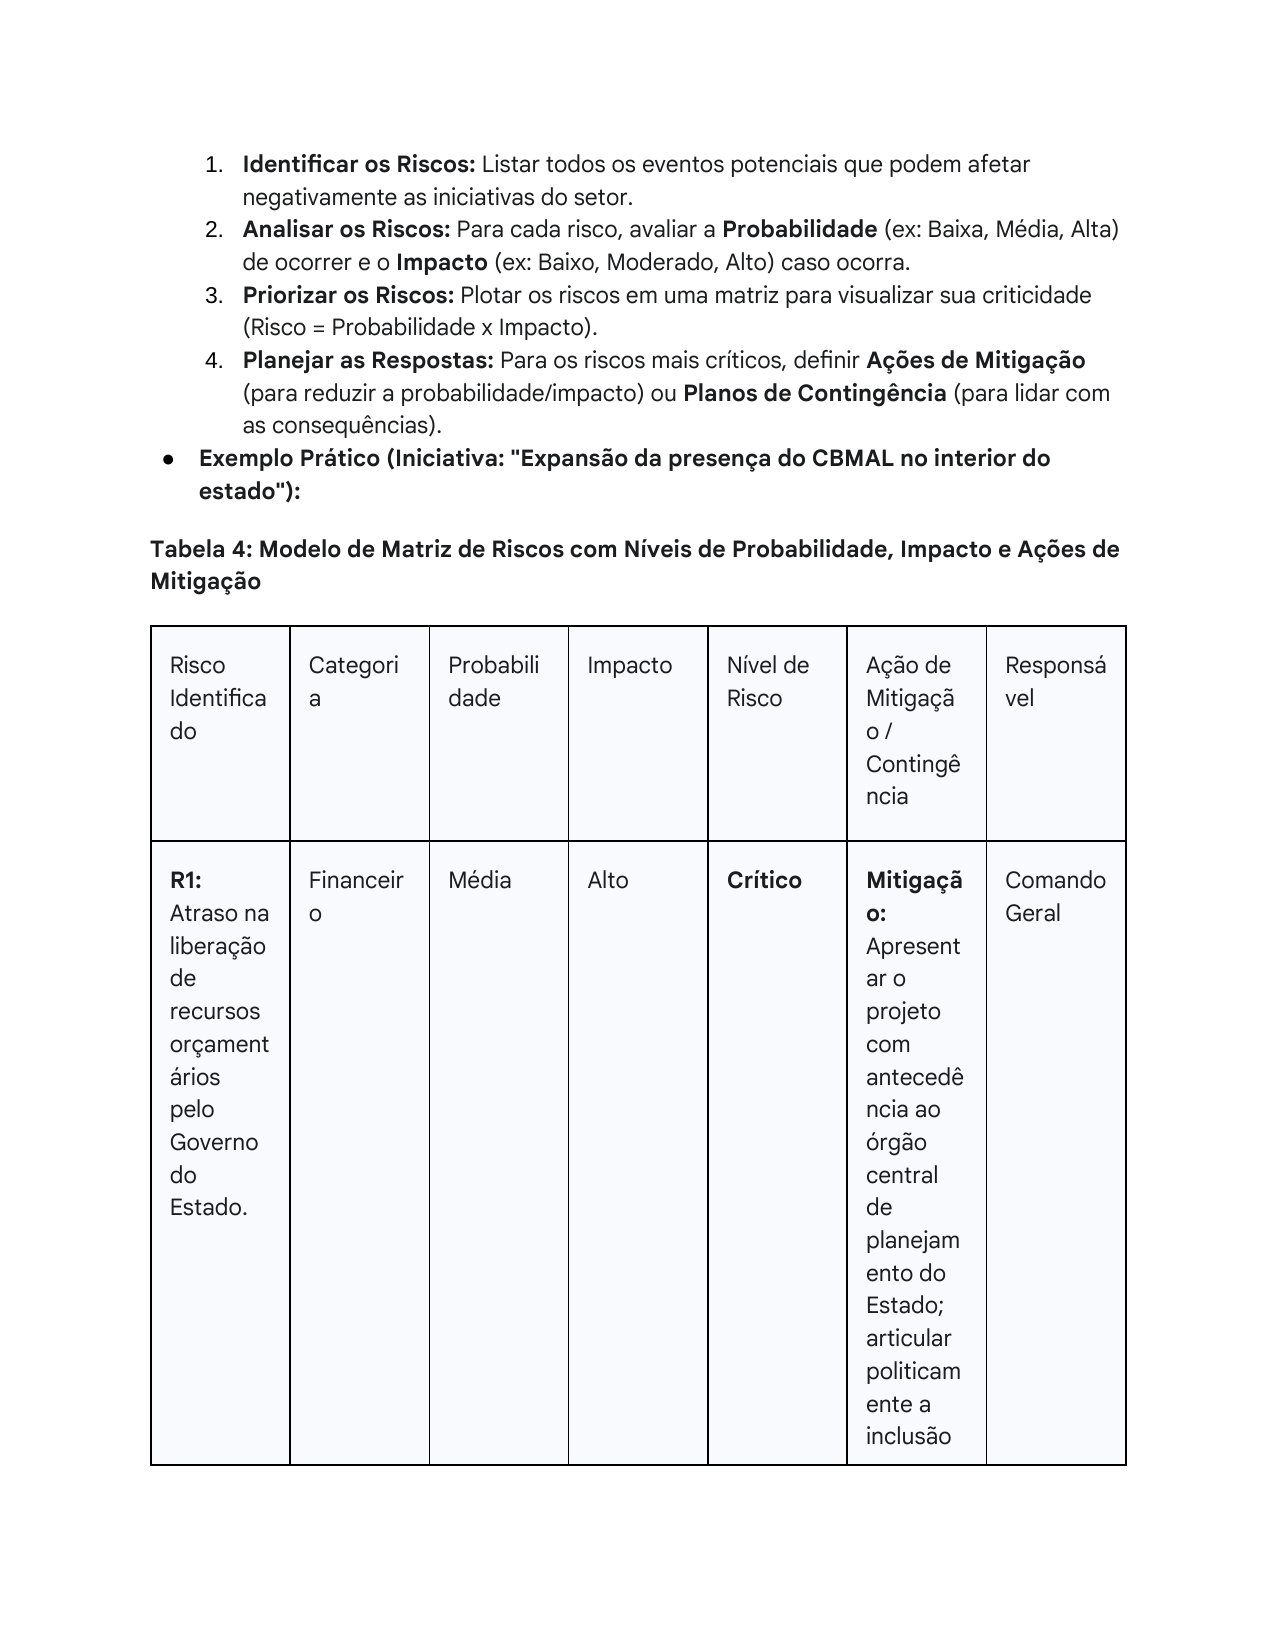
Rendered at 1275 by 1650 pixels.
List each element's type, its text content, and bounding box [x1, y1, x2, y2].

list Analisar os Riscos: Para cada risco, avaliar a Probabilidade (ex: Baixa, Média, Alta) de ocorrer e o Impacto (ex: Baixo, Moderado, Alto) caso ocorra. [205, 215, 1125, 277]
table_header Risco Identificado [152, 627, 289, 840]
table_cell Financeiro [291, 842, 429, 1464]
list Priorizar os Riscos: Plotar os riscos em uma matriz para visualizar sua criticidade (Risco = Probabilidade x Impacto). [205, 281, 1125, 342]
table_header Responsável [987, 627, 1125, 840]
table_cell Alto [569, 842, 707, 1464]
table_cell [152, 842, 289, 1464]
table_cell Média [430, 842, 568, 1464]
table_header Probabilidade [430, 627, 568, 840]
table_header Categoria [291, 627, 429, 840]
list Exemplo Prático (Iniciativa: "Expansão da presença do CBMAL no interior do estado"): [161, 444, 1125, 506]
list Identificar os Riscos: Listar todos os eventos potenciais que podem afetar negativamente as iniciativas do setor. [205, 150, 1125, 211]
table_header Nível de Risco [709, 627, 846, 840]
table_header Ação de Mitigação / Contingência [848, 627, 986, 840]
table_header Impacto [569, 627, 707, 840]
text Tabela 4: Modelo de Matriz de Riscos com Níveis de Probabilidade, Impacto e Ações de Mitigação [150, 535, 1125, 596]
table_cell Comando Geral [987, 842, 1125, 1464]
list Planejar as Respostas: Para os riscos mais críticos, definir Ações de Mitigação (para reduzir a probabilidade/impacto) ou Planos de Contingência (para lidar com as consequências). [205, 346, 1125, 440]
table_cell Crítico [709, 842, 846, 1464]
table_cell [848, 842, 986, 1464]
